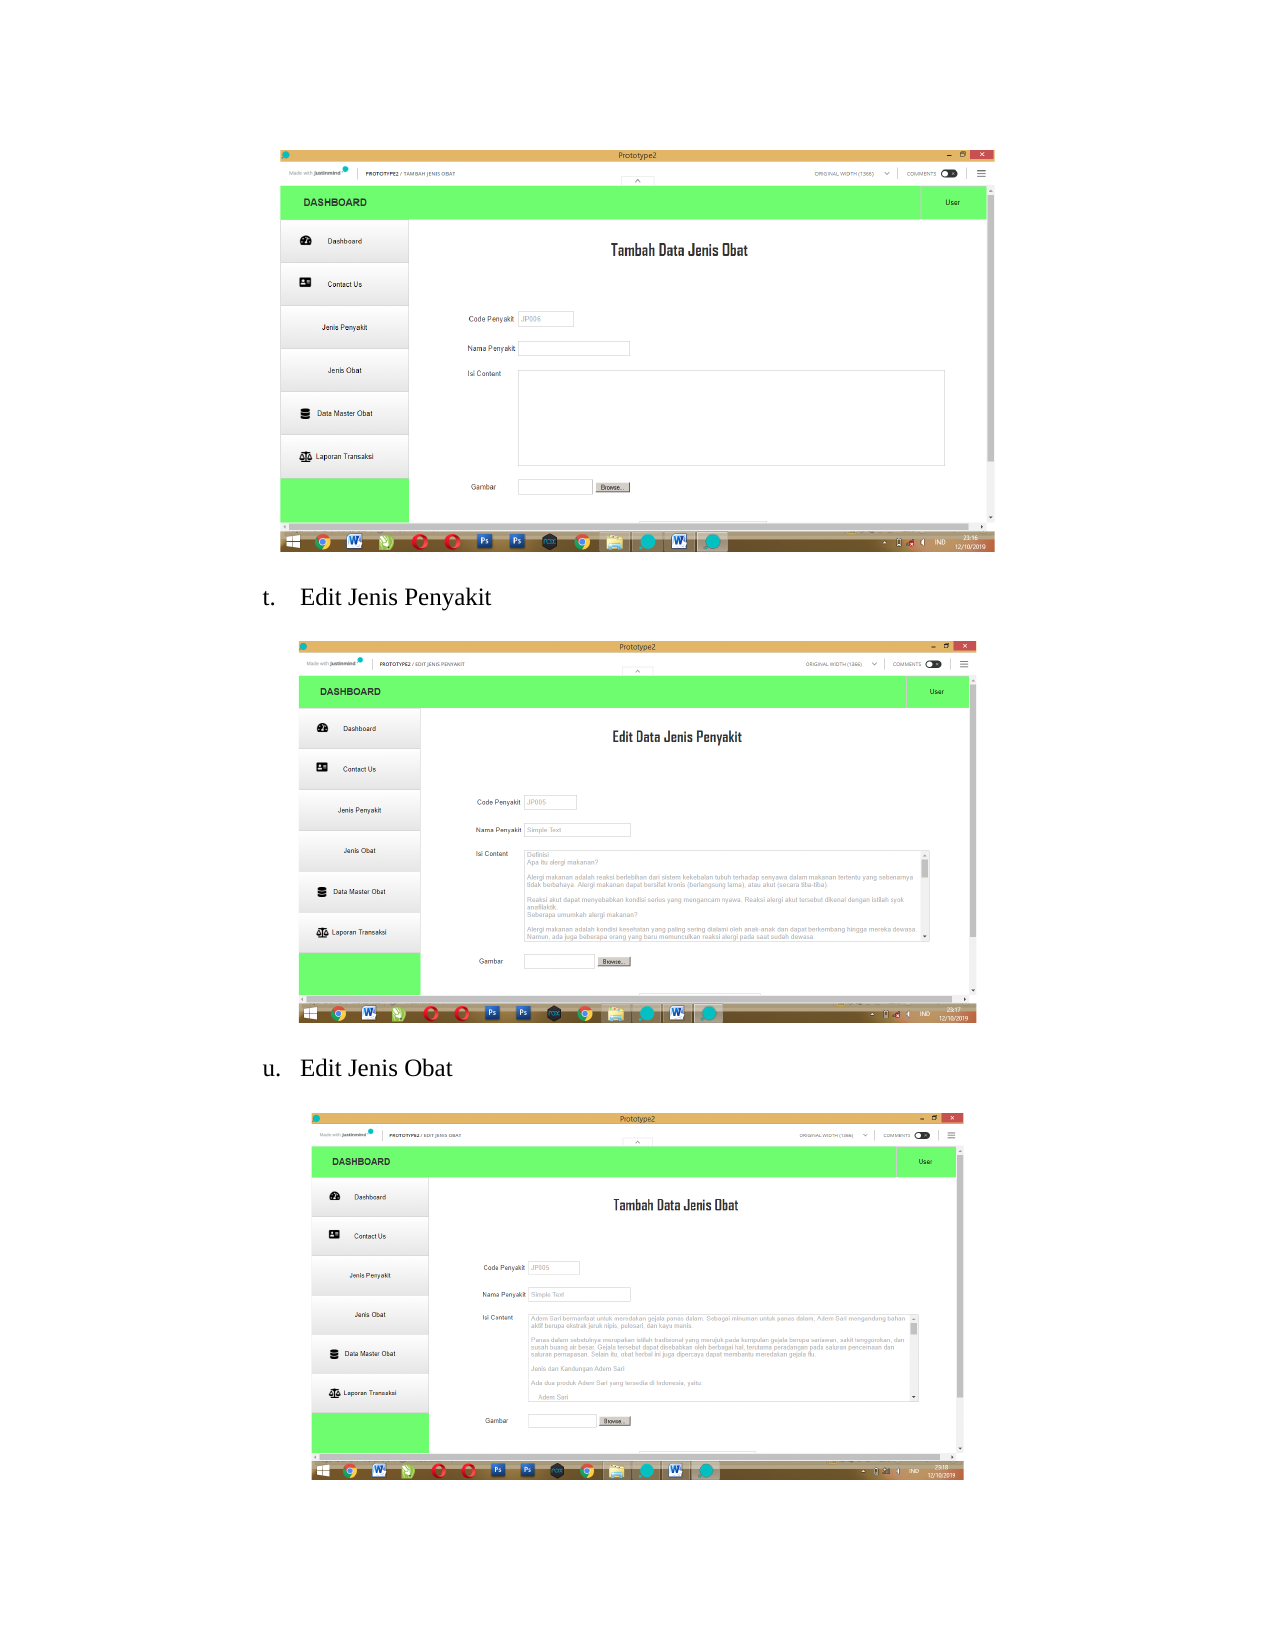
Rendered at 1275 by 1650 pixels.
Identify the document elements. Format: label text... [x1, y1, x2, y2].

list Edit Jenis Obat [262, 1053, 1125, 1082]
list Edit Jenis Penyakit [262, 582, 1125, 611]
picture [280, 150, 995, 552]
picture [298, 641, 977, 1023]
picture [311, 1113, 964, 1480]
